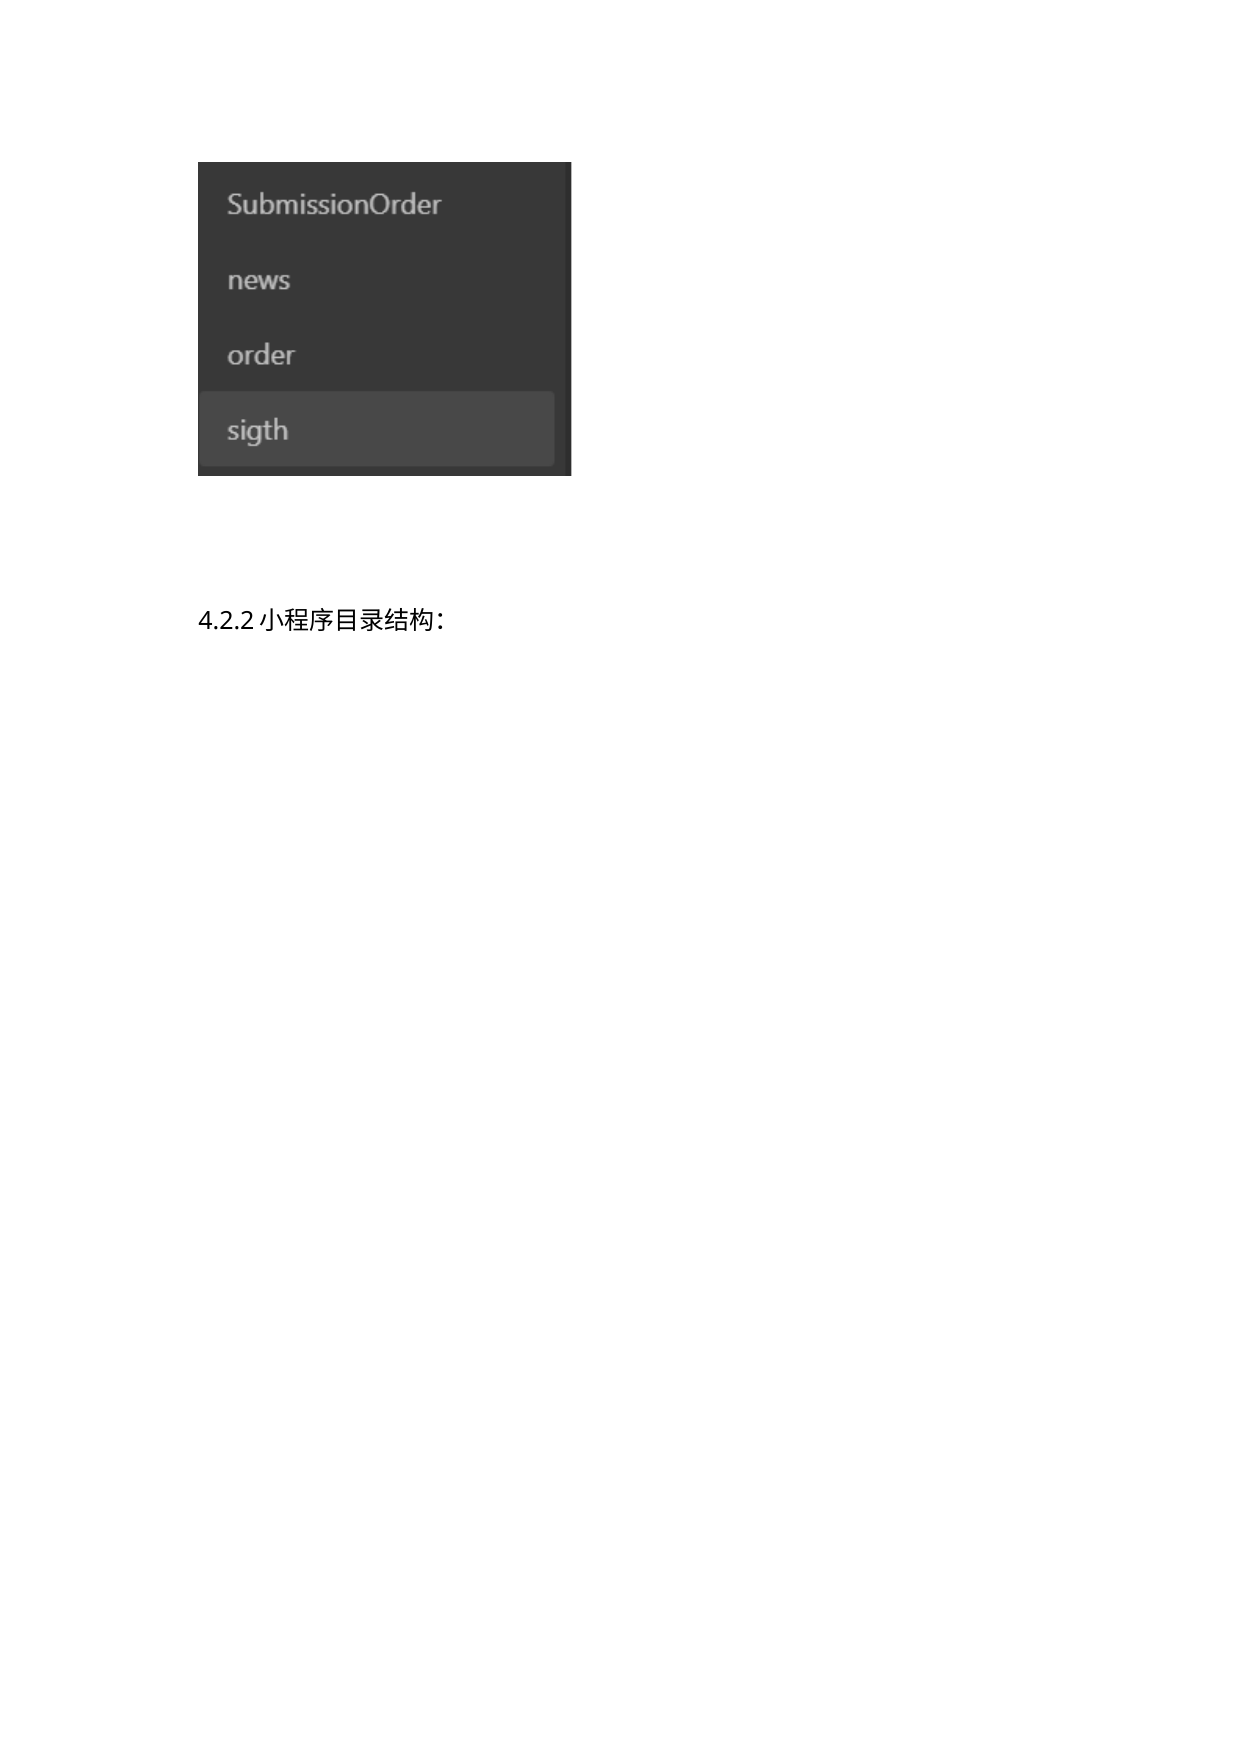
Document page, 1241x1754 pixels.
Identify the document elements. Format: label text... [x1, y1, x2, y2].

picture [198, 162, 572, 476]
text 4.2.2小程序目录结构： [177, 586, 1087, 651]
